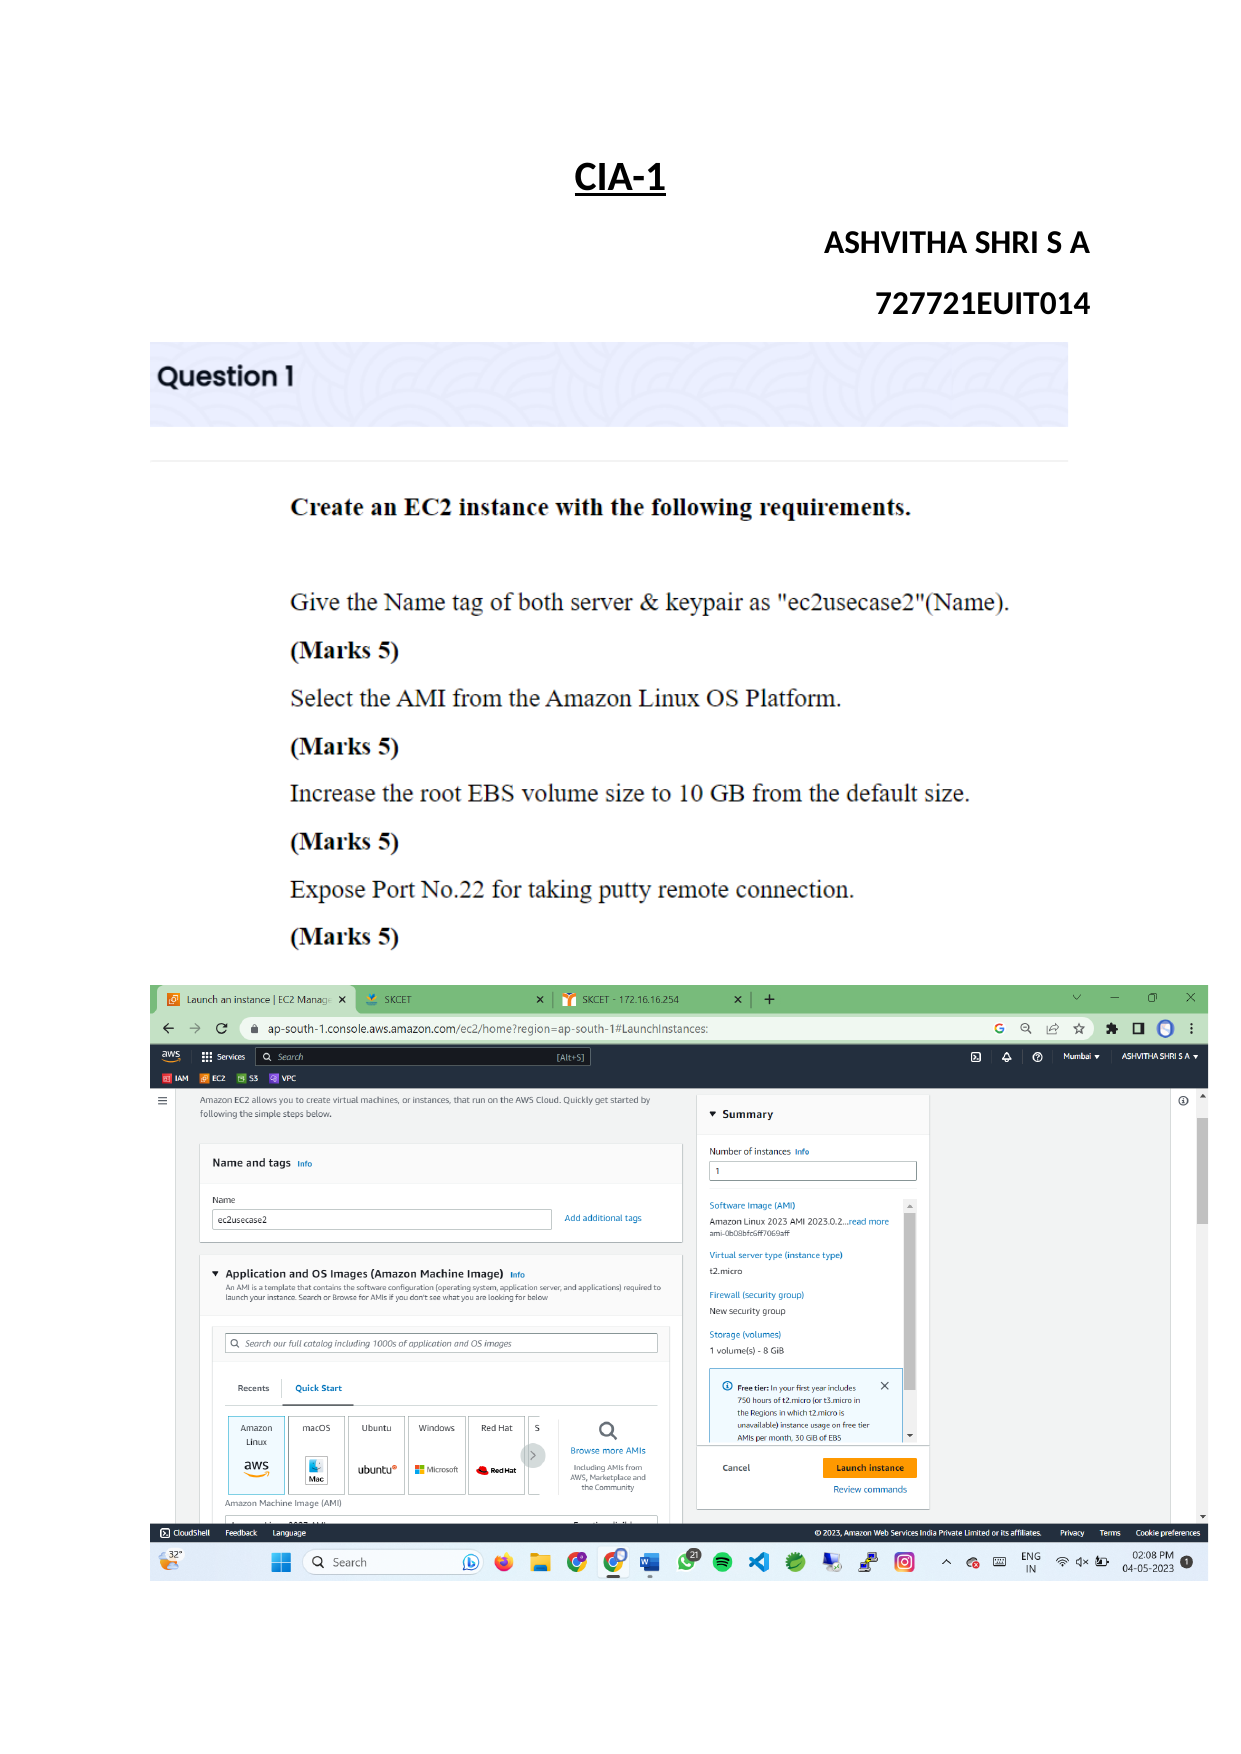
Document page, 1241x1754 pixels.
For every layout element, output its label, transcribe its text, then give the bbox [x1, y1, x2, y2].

text 727721EUIT014 [150, 282, 1090, 323]
picture [150, 985, 1209, 1581]
text ASHVITHA SHRI S A [150, 222, 1090, 262]
text CIA-1 [150, 150, 1090, 201]
picture [150, 342, 1069, 967]
